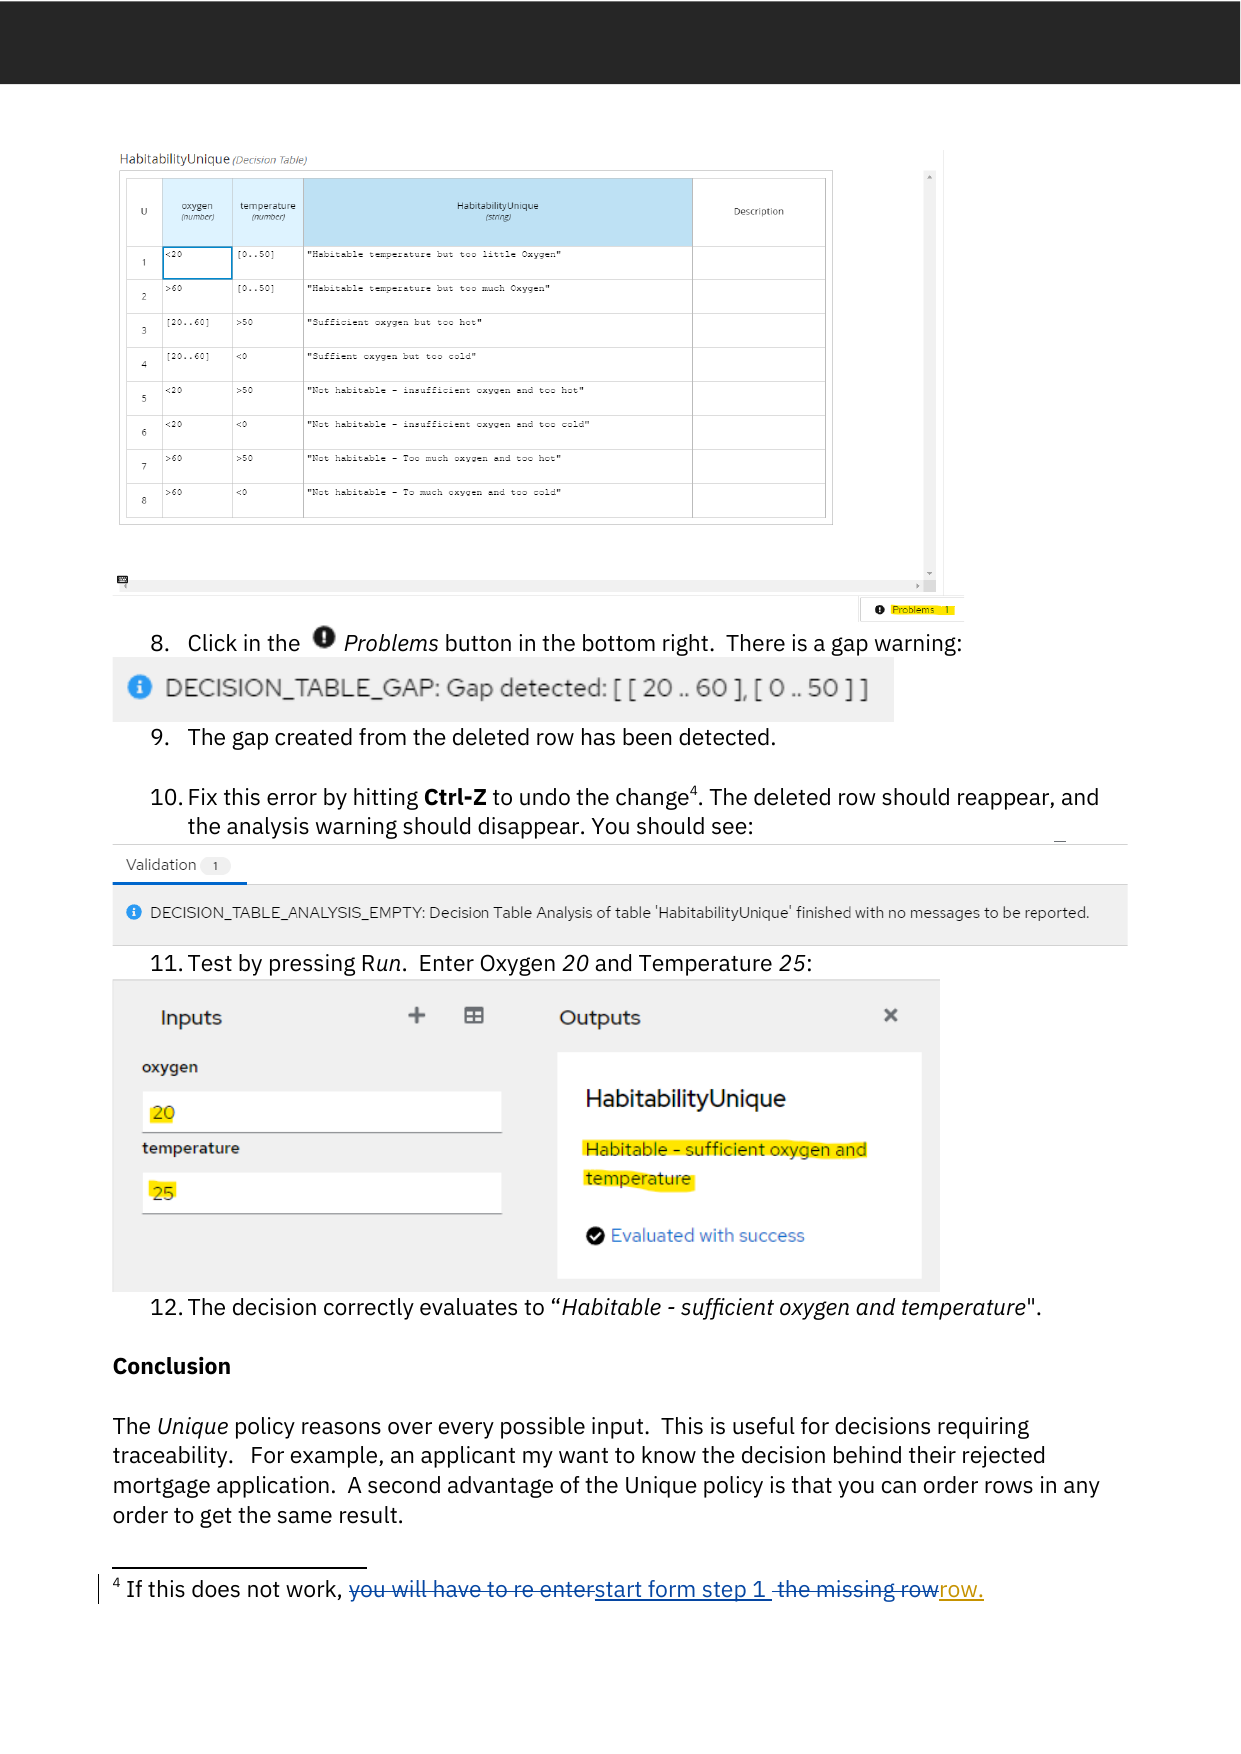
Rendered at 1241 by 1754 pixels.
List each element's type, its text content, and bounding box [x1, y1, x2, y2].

list Fix this error by hitting Ctrl-Z to undo the change. The deleted row should reappear, and the analysis warning should disappear. You should see: [150, 781, 1128, 841]
picture [112, 977, 940, 1292]
picture [112, 150, 965, 652]
picture [112, 657, 894, 722]
list Click in the Problems button in the bottom right. There is a gap warning: [150, 622, 1128, 658]
list The decision correctly evaluates to “Habitable - sufficient oxygen and temperature". [150, 1291, 1128, 1321]
text The Unique policy reasons over every possible input. This is useful for decisions requiring traceability. For example, an applicant my want to know the decision behind their rejected mortgage application. A second advantage of the Unique policy is that you can order rows in any order to get the same result. [112, 1411, 1128, 1530]
list Test by pressing Run. Enter Oxygen 20 and Temperature 25: [150, 948, 1128, 977]
picture [112, 841, 1128, 948]
list The gap created from the deleted row has been detected. [150, 722, 1128, 752]
text Conclusion [112, 1351, 1128, 1381]
